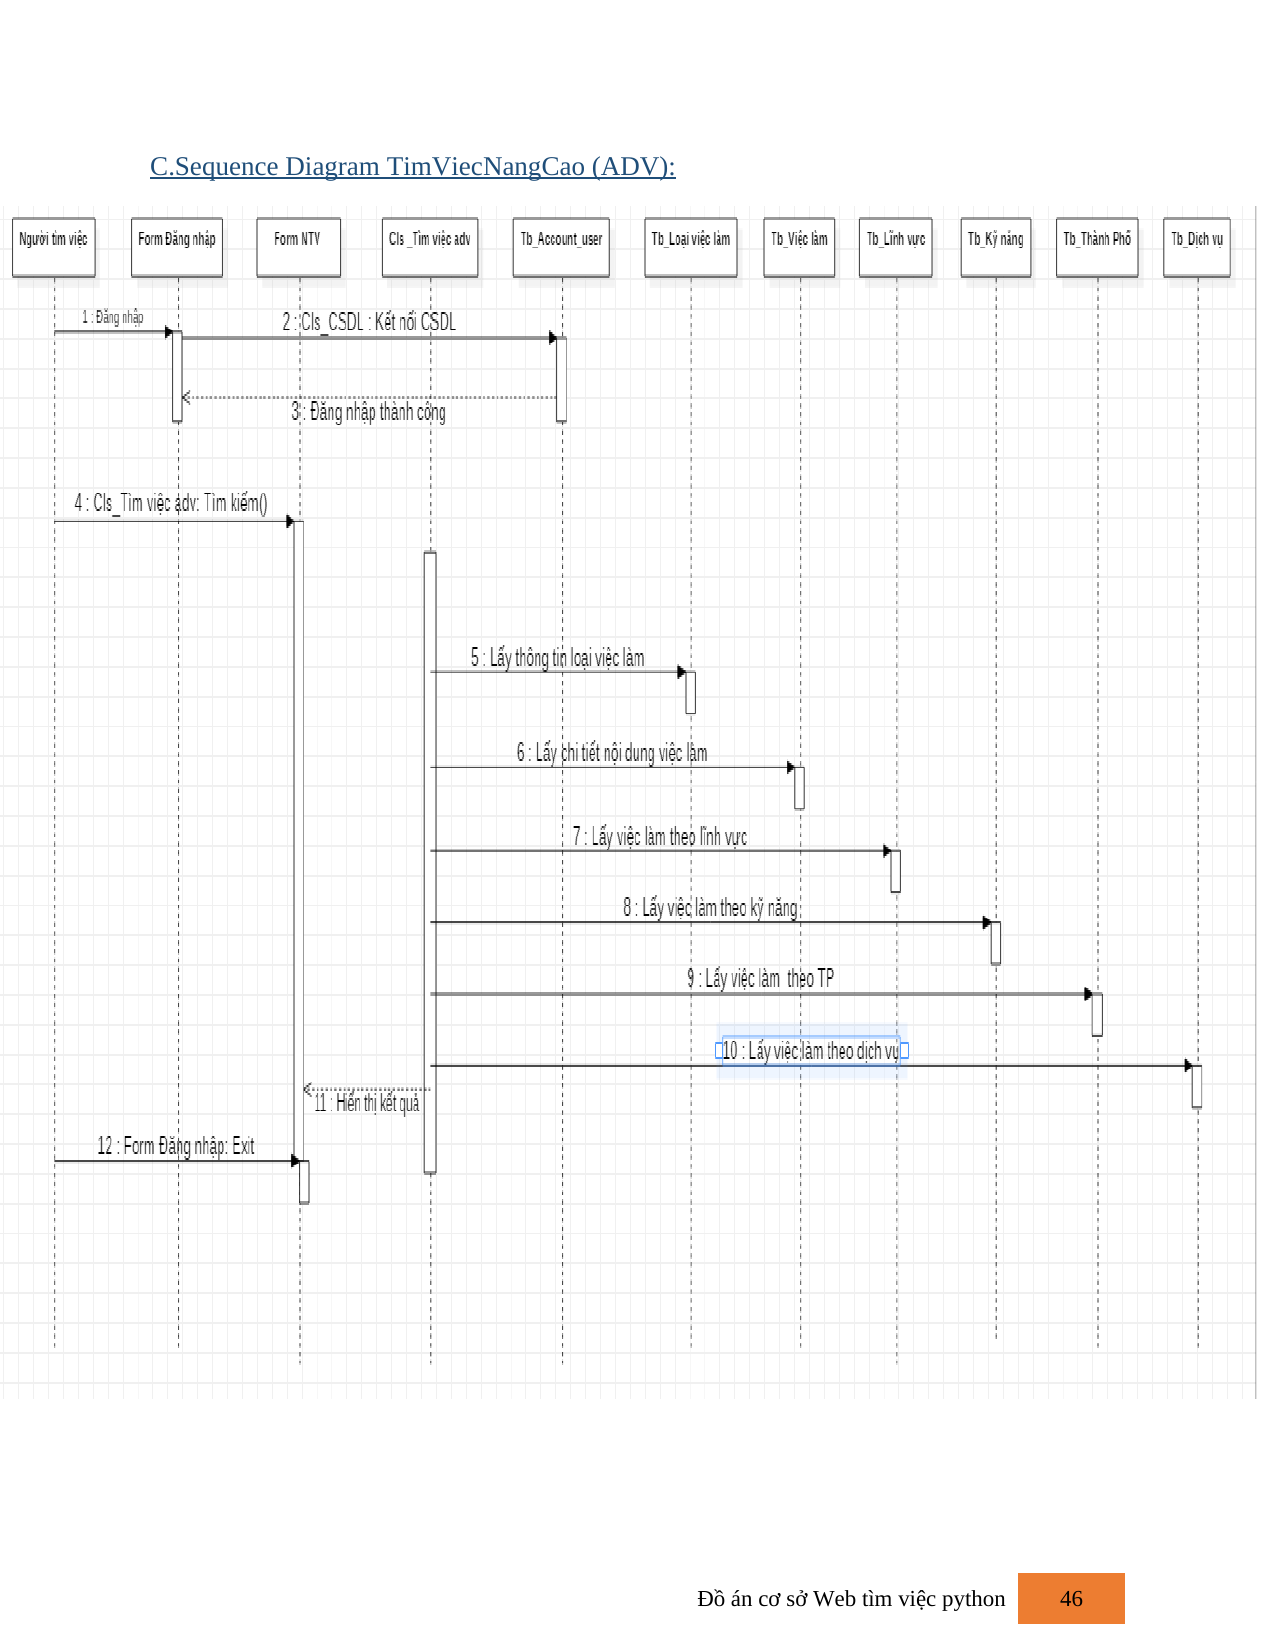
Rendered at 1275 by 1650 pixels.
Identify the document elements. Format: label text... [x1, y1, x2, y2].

picture [0, 206, 1257, 1399]
subtitle C.Sequence Diagram TimViecNangCao (ADV): [150, 150, 1125, 181]
